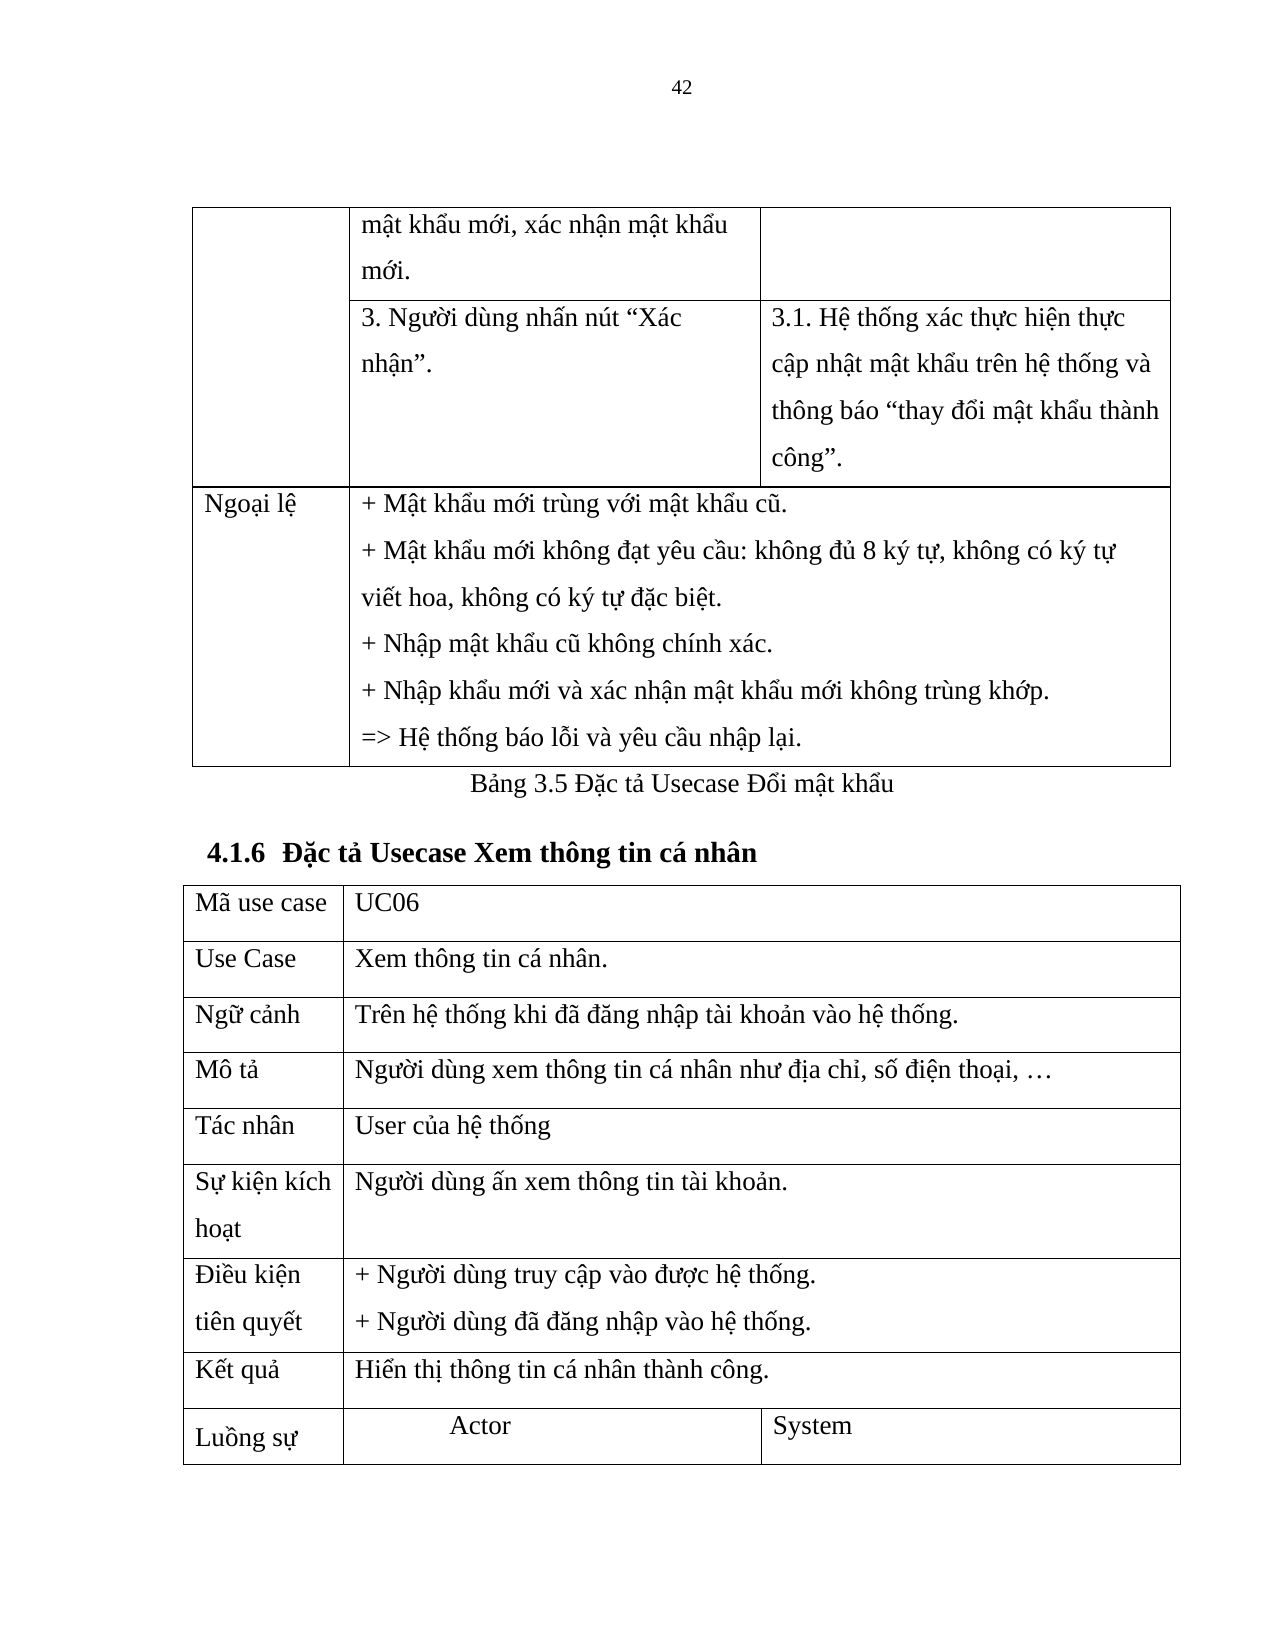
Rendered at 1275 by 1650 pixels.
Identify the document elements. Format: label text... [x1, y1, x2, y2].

table_cell Sự kiện kích hoạt [184, 1165, 343, 1257]
subtitle Đặc tả Usecase Xem thông tin cá nhân [207, 835, 1157, 868]
table_cell [761, 208, 1170, 300]
table_cell Luồng sự kiện [184, 1409, 343, 1464]
table_cell Người dùng ấn xem thông tin tài khoản. [344, 1165, 1180, 1257]
table_cell Ngoại lệ [193, 488, 349, 766]
table_cell Trên hệ thống khi đã đăng nhập tài khoản vào hệ thống. [344, 998, 1180, 1052]
table_cell Ngữ cảnh [184, 998, 343, 1052]
table_cell + Người dùng truy cập vào được hệ thống. + Người dùng đã đăng nhập vào hệ thống. [344, 1259, 1180, 1352]
table_cell System [762, 1409, 1180, 1464]
table_cell Actor [344, 1409, 761, 1464]
text Bảng 3.5 Đặc tả Usecase Đổi mật khẩu [207, 767, 1157, 798]
table_cell Hiển thị thông tin cá nhân thành công. [344, 1353, 1180, 1408]
table_cell + Mật khẩu mới trùng với mật khẩu cũ. + Mật khẩu mới không đạt yêu cầu: không đủ 8 ký tự, không có ký tự viết hoa, không có ký tự đặc biệt. + Nhập mật khẩu cũ không chính xác. + Nhập khẩu mới và xác nhận mật khẩu mới không trùng khớp. => Hệ thống báo lỗi và yêu cầu nhập lại. [350, 488, 1170, 766]
table_cell 3. Người dùng nhấn nút “Xác nhận”. [350, 301, 760, 486]
table_header UC06 [344, 886, 1180, 941]
table_cell Kết quả [184, 1353, 343, 1408]
table_cell Tác nhân [184, 1109, 343, 1164]
table_cell Điều kiện tiên quyết [184, 1259, 343, 1352]
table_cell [350, 208, 760, 300]
table_header Mã use case [184, 886, 343, 941]
table_cell Xem thông tin cá nhân. [344, 942, 1180, 997]
table_cell Use Case [184, 942, 343, 997]
table_cell User của hệ thống [344, 1109, 1180, 1164]
table_cell Người dùng xem thông tin cá nhân như địa chỉ, số điện thoại, … [344, 1053, 1180, 1108]
table_cell 3.1. Hệ thống xác thực hiện thực cập nhật mật khẩu trên hệ thống và thông báo “thay đổi mật khẩu thành công”. [761, 301, 1170, 486]
table_cell Mô tả [184, 1053, 343, 1108]
